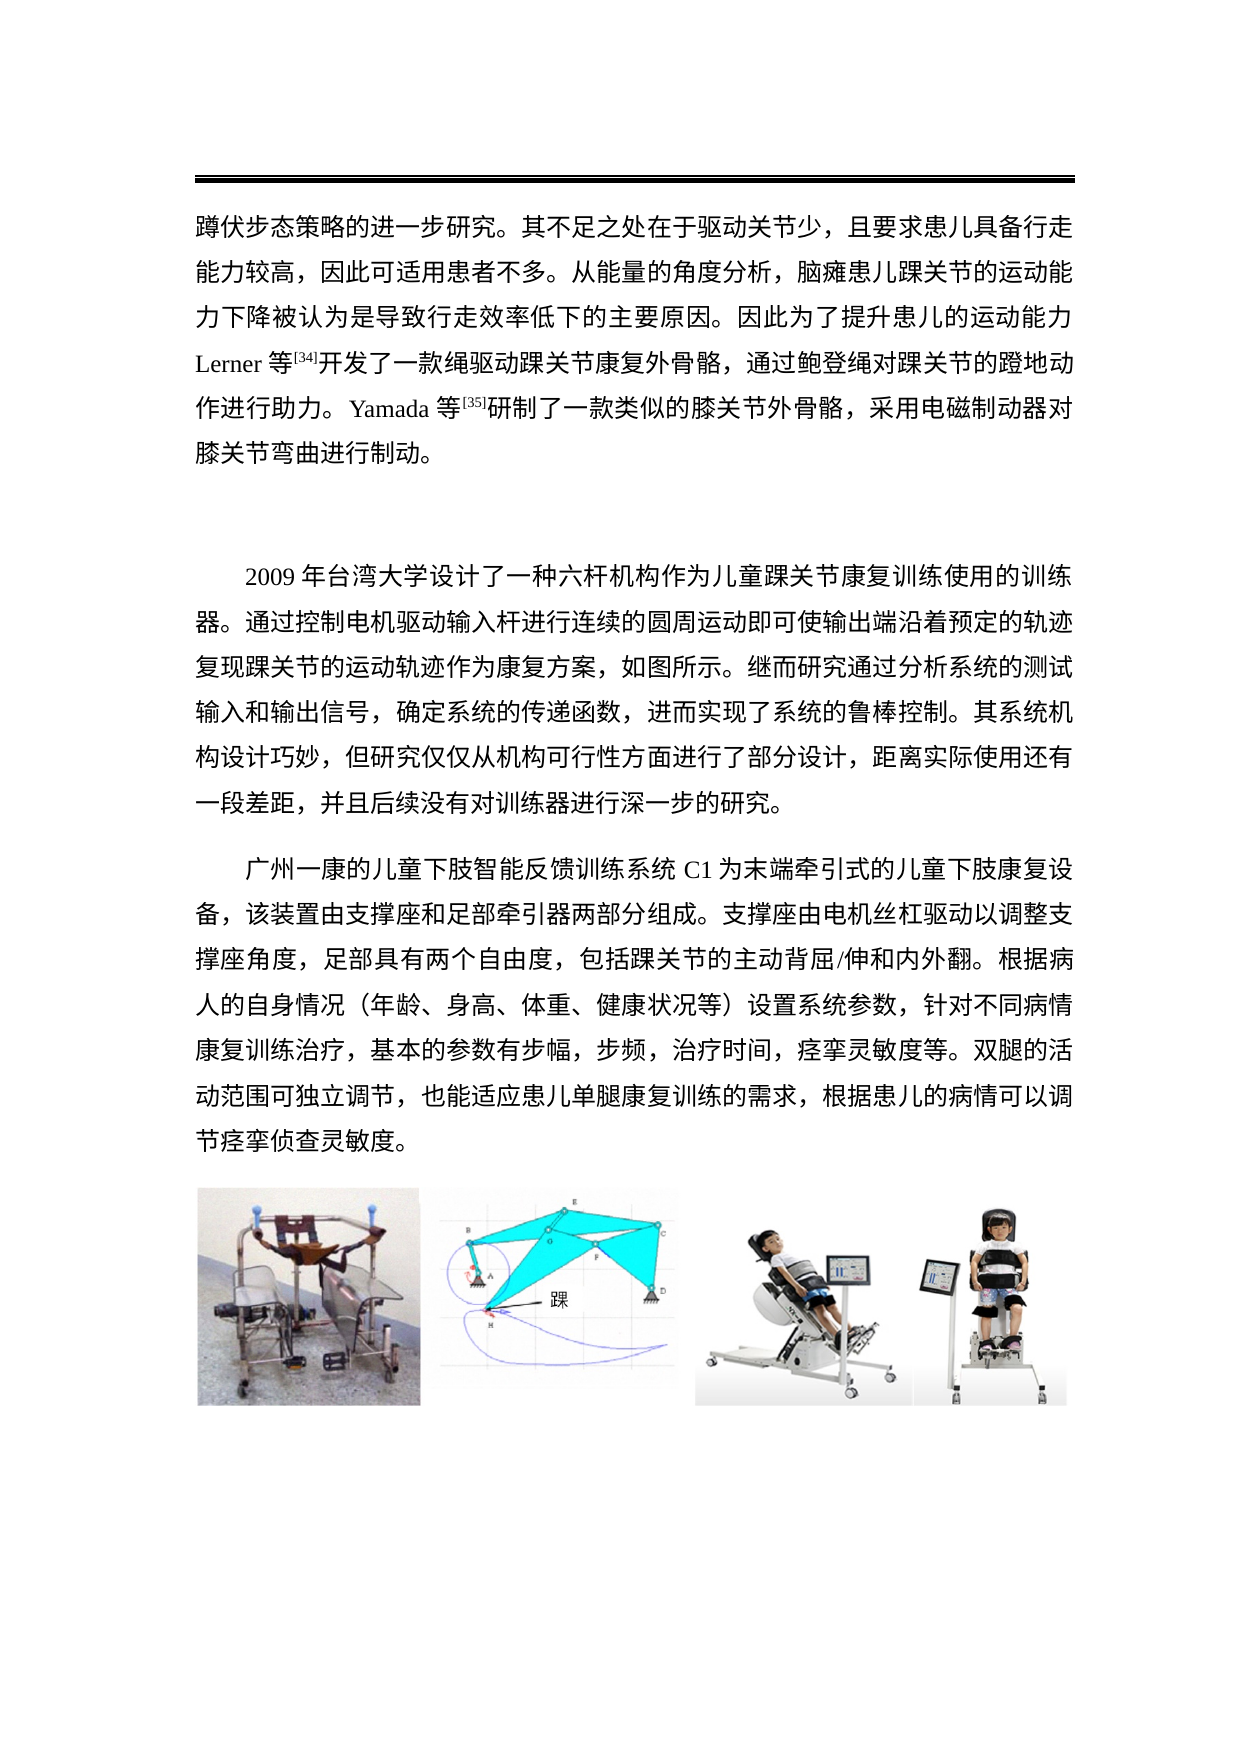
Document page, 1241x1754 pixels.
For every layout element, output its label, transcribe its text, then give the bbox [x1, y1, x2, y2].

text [195, 207, 1075, 470]
text 2009年台湾大学设计了一种六杆机构作为儿童踝关节康复训练使用的训练器。通过控制电机驱动输入杆进行连续的圆周运动即可使输出端沿着预定的轨迹复现踝关节的运动轨迹作为康复方案，如图所示。继而研究通过分析系统的测试输入和输出信号，确定系统的传递函数，进而实现了系统的鲁棒控制。其系统机构设计巧妙，但研究仅仅从机构可行性方面进行了部分设计，距离实际使用还有一段差距，并且后续没有对训练器进行深一步的研究。 [195, 557, 1075, 819]
picture [195, 1187, 1075, 1406]
text 广州一康的儿童下肢智能反馈训练系统C1为末端牵引式的儿童下肢康复设备，该装置由支撑座和足部牵引器两部分组成。支撑座由电机丝杠驱动以调整支撑座角度，足部具有两个自由度，包括踝关节的主动背屈/伸和内外翻。根据病人的自身情况（年龄、身高、体重、健康状况等）设置系统参数，针对不同病情康复训练治疗，基本的参数有步幅，步频，治疗时间，痉挛灵敏度等。双腿的活动范围可独立调节，也能适应患儿单腿康复训练的需求，根据患儿的病情可以调节痉挛侦查灵敏度。 [195, 849, 1075, 1157]
